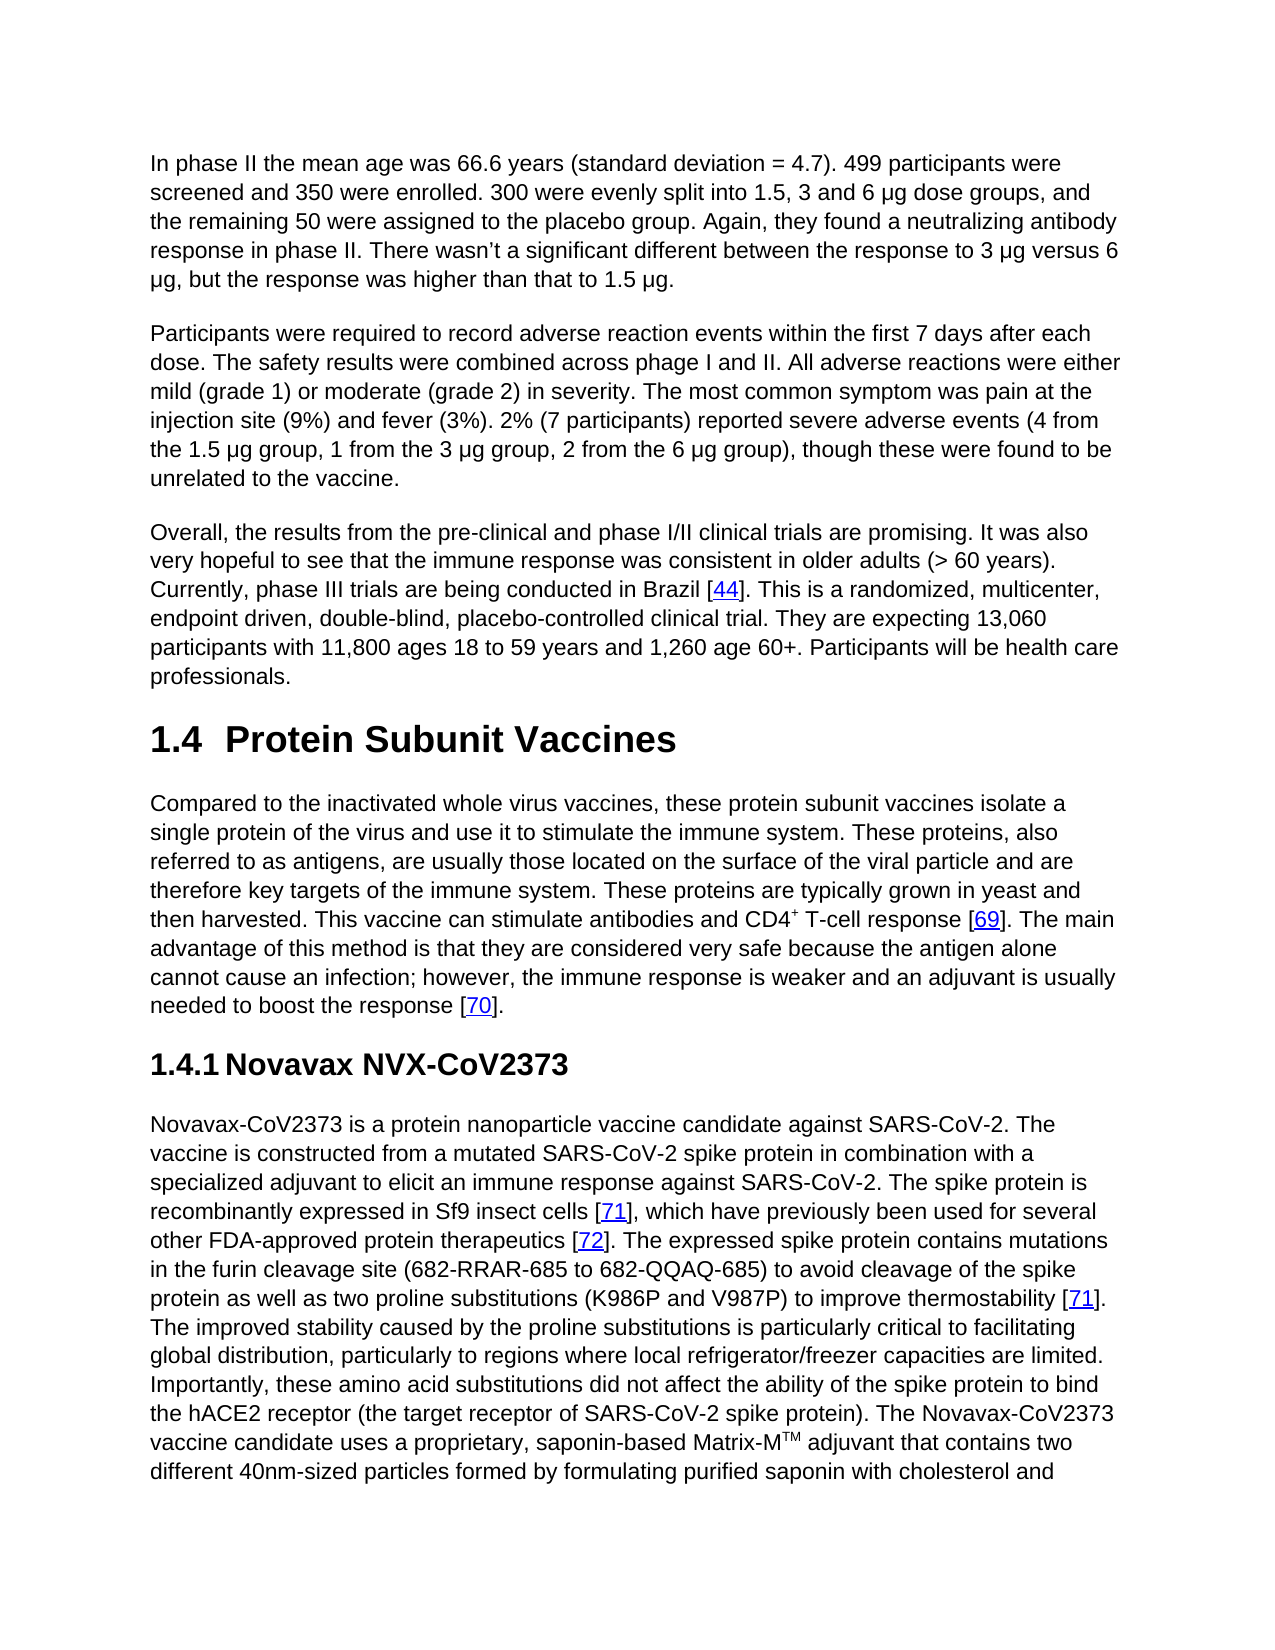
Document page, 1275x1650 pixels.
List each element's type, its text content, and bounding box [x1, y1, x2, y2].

subtitle 1.4 Protein Subunit Vaccines [150, 717, 1125, 760]
text Overall, the results from the pre-clinical and phase I/II clinical trials are promising. It was also very hopeful to see that the immune response was consistent in older adults (> 60 years). Currently, phase III trials are being conducted in Brazil [44]. This is a randomized, multicenter, endpoint driven, double-blind, placebo-controlled clinical trial. They are expecting 13,060 participants with 11,800 ages 18 to 59 years and 1,260 age 60+. Participants will be health care professionals. [150, 518, 1125, 690]
text In phase II the mean age was 66.6 years (standard deviation = 4.7). 499 participants were screened and 350 were enrolled. 300 were evenly split into 1.5, 3 and 6 μg dose groups, and the remaining 50 were assigned to the placebo group. Again, they found a neutralizing antibody response in phase II. There wasn’t a significant different between the response to 3 μg versus 6 μg, but the response was higher than that to 1.5 μg. [150, 150, 1125, 292]
text Participants were required to record adverse reaction events within the first 7 days after each dose. The safety results were combined across phage I and II. All adverse reactions were either mild (grade 1) or moderate (grade 2) in severity. The most common symptom was pain at the injection site (9%) and fever (3%). 2% (7 participants) reported severe adverse events (4 from the 1.5 μg group, 1 from the 3 μg group, 2 from the 6 μg group), though these were found to be unrelated to the vaccine. [150, 320, 1125, 491]
text Compared to the inactivated whole virus vaccines, these protein subunit vaccines isolate a single protein of the virus and use it to stimulate the immune system. These proteins, also referred to as antigens, are usually those located on the surface of the viral particle and are therefore key targets of the immune system. These proteins are typically grown in yeast and then harvested. This vaccine can stimulate antibodies and CD4+ T-cell response [69]. The main advantage of this method is that they are considered very safe because the antigen alone cannot cause an infection; however, the immune response is weaker and an adjuvant is usually needed to boost the response [70]. [150, 790, 1125, 1019]
subtitle 1.4.1 Novavax NVX-CoV2373 [150, 1046, 1125, 1082]
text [150, 1111, 1125, 1485]
